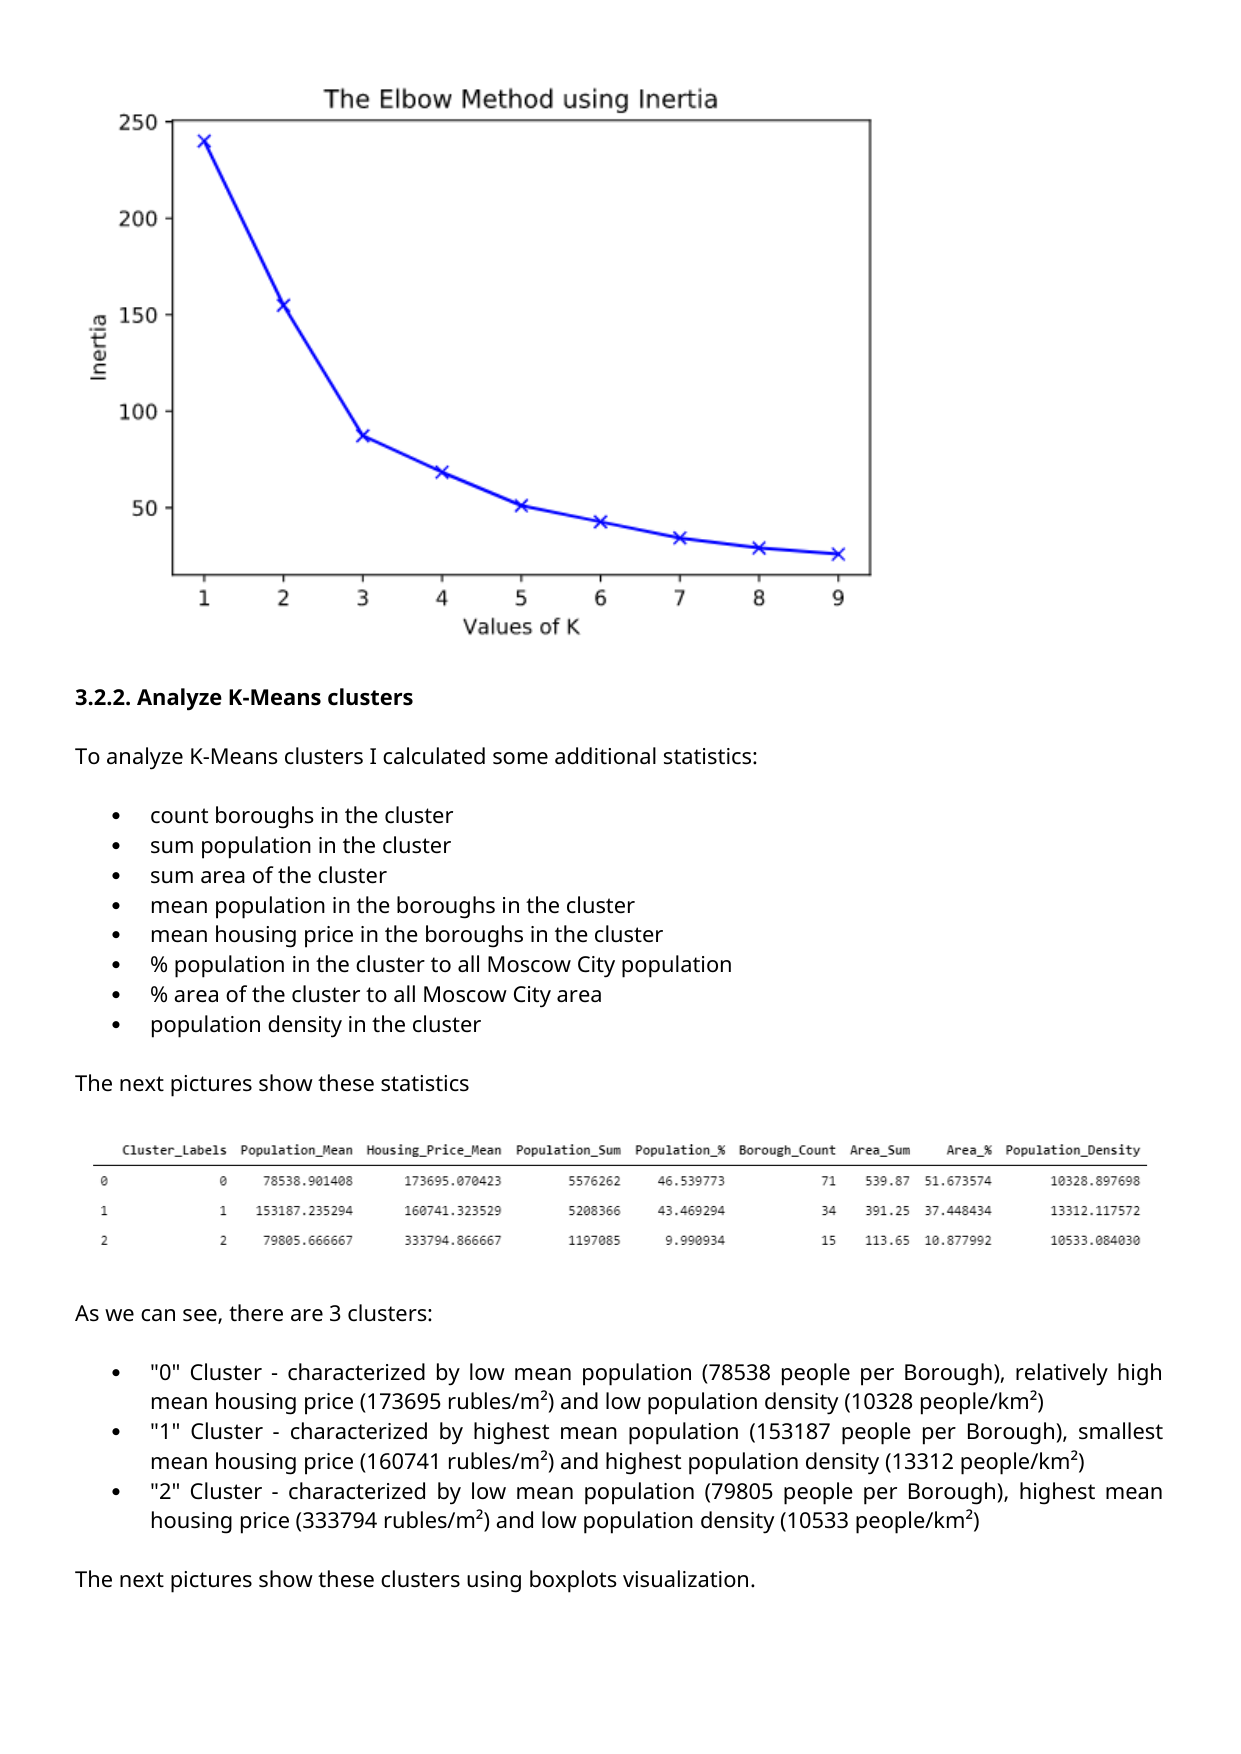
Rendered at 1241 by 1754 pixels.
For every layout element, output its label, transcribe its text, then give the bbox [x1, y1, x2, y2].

list "0" Cluster - characterized by low mean population (78538 people per Borough), relatively high mean housing price (173695 rubles/m²) and low population density (10328 people/km²) [112, 1357, 1165, 1416]
list % population in the cluster to all Moscow City population [112, 949, 1165, 979]
text The next pictures show these clusters using boxplots visualization. [75, 1564, 1165, 1594]
list count boroughs in the cluster [112, 800, 1165, 830]
list % area of the cluster to all Moscow City area [112, 979, 1165, 1009]
list "2" Cluster - characterized by low mean population (79805 people per Borough), highest mean housing price (333794 rubles/m²) and low population density (10533 people/km²) [112, 1476, 1165, 1535]
picture [75, 75, 886, 654]
list population density in the cluster [112, 1009, 1165, 1038]
text To analyze K-Means clusters I calculated some additional statistics: [75, 741, 1165, 771]
list sum population in the cluster [112, 830, 1165, 860]
list mean population in the boroughs in the cluster [112, 889, 1165, 919]
picture [75, 1126, 1163, 1269]
subtitle 3.2.2. Analyze K-Means clusters [75, 682, 1165, 712]
list sum area of the cluster [112, 860, 1165, 889]
list mean housing price in the boroughs in the cluster [112, 919, 1165, 949]
text As we can see, there are 3 clusters: [75, 1298, 1165, 1327]
list "1" Cluster - characterized by highest mean population (153187 people per Borough), smallest mean housing price (160741 rubles/m²) and highest population density (13312 people/km²) [112, 1416, 1165, 1476]
text The next pictures show these statistics [75, 1068, 1165, 1097]
